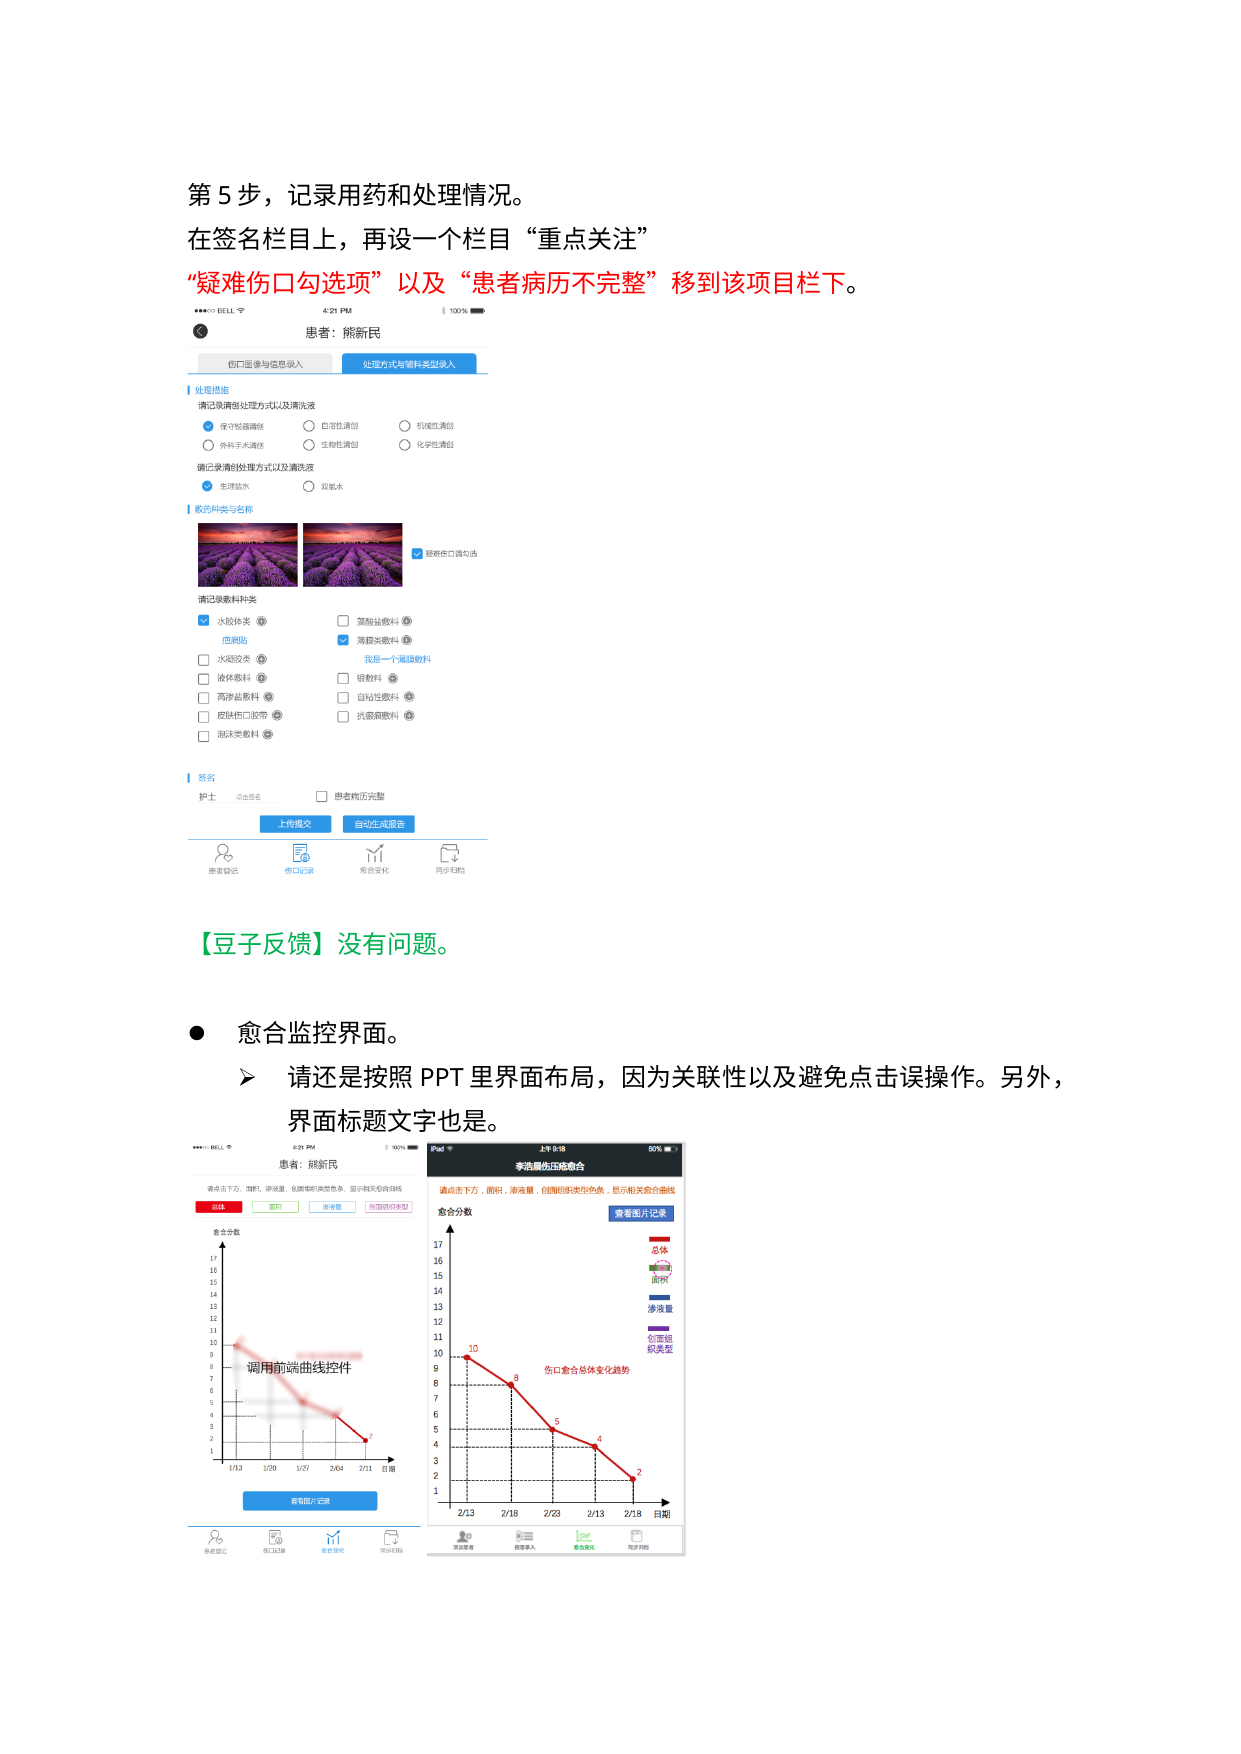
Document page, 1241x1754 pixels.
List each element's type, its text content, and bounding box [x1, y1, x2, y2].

text “疑难伤口勾选项”以及“患者病历不完整”移到该项目栏下。 [187, 260, 1053, 304]
picture [187, 1142, 421, 1557]
list 请还是按照PPT里界面布局，因为关联性以及避免点击误操作。另外，界面标题文字也是。 [237, 1053, 1053, 1141]
list 愈合监控界面。 [187, 1009, 1053, 1053]
picture [187, 304, 488, 878]
text 第5步，记录用药和处理情况。 [187, 172, 1053, 216]
text 【豆子反馈】没有问题。 [187, 921, 1053, 965]
text 在签名栏目上，再设一个栏目“重点关注” [187, 216, 1053, 260]
picture [427, 1141, 688, 1557]
